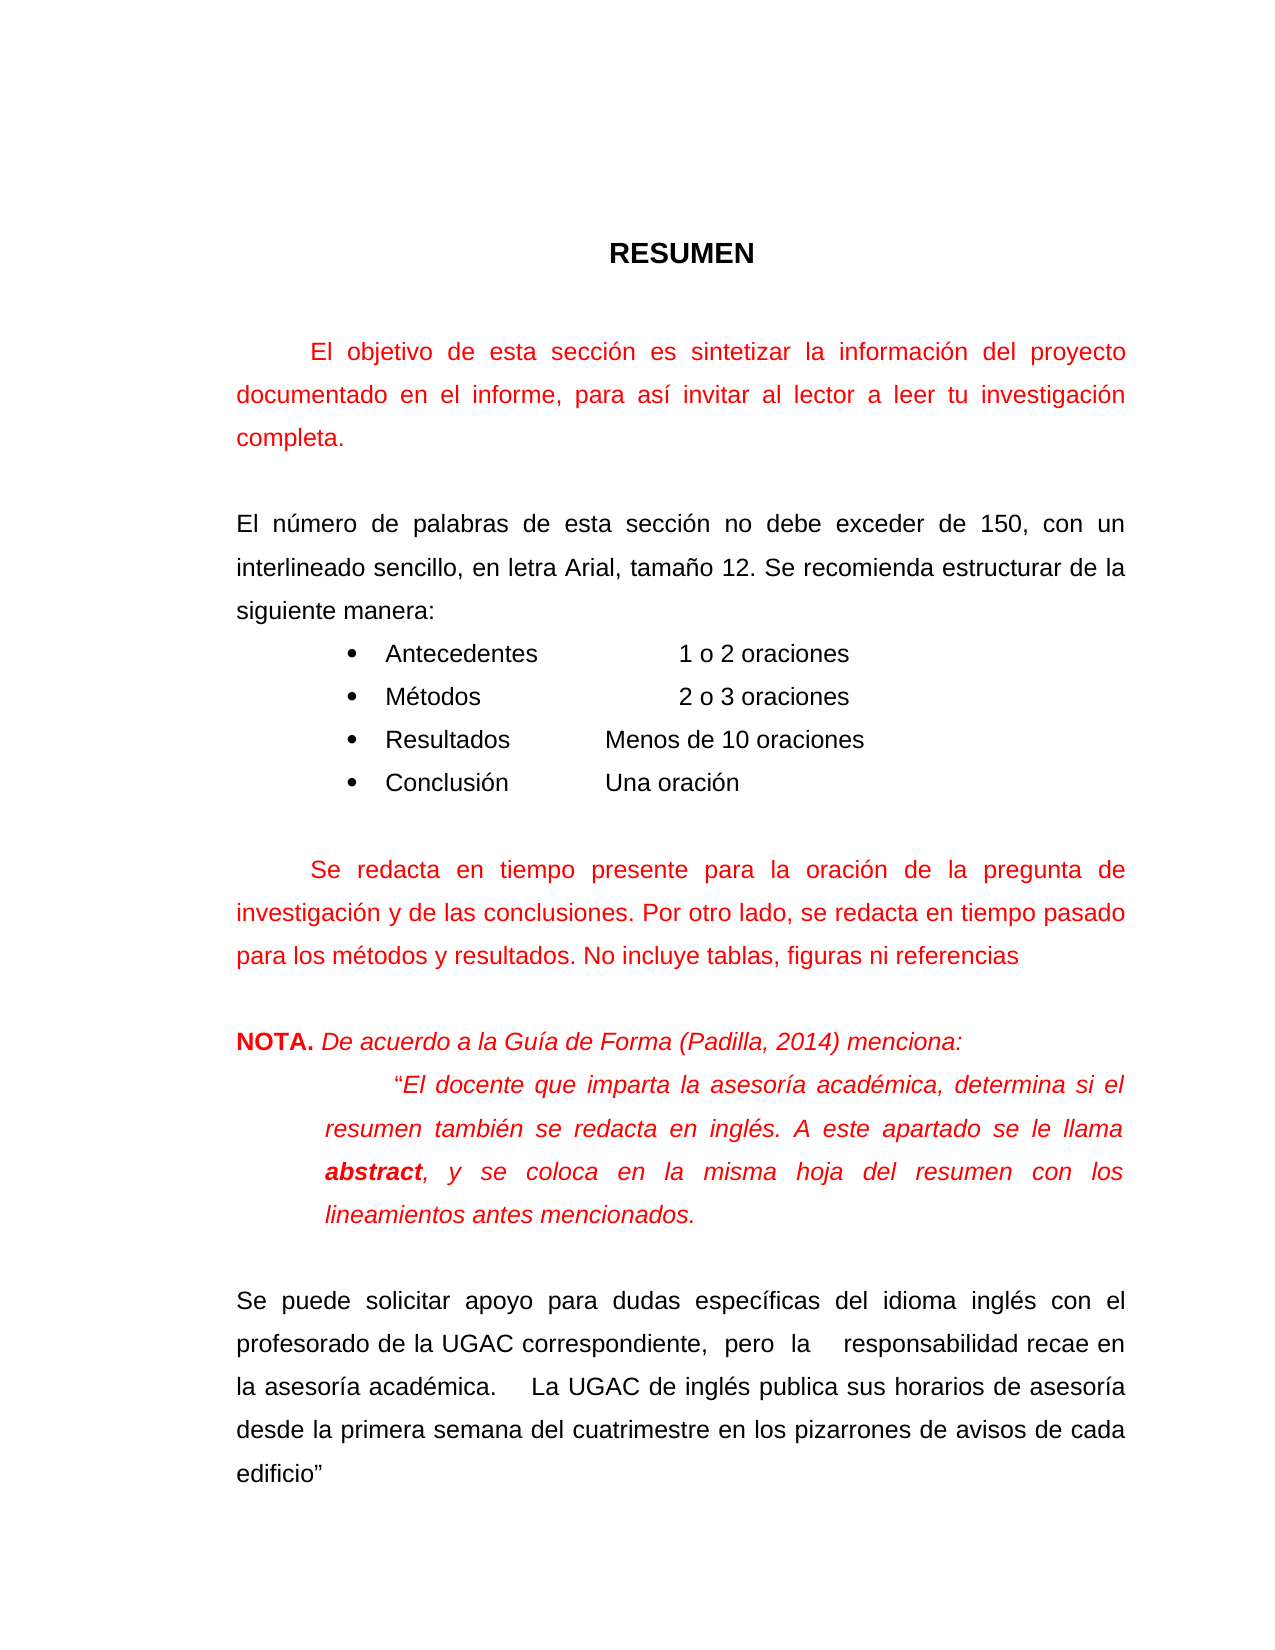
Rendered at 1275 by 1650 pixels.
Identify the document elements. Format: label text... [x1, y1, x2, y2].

text Se redacta en tiempo presente para la oración de la pregunta de investigación y de las conclusiones. Por otro lado, se redacta en tiempo pasado para los métodos y resultados. No incluye tablas, figuras ni referencias [236, 855, 1127, 970]
text RESUMEN [236, 236, 1127, 270]
list Antecedentes 1 o 2 oraciones [348, 639, 1127, 668]
text NOTA. De acuerdo a la Guía de Forma (Padilla, 2014) menciona: [236, 1027, 1127, 1056]
text “El docente que imparta la asesoría académica, determina si el resumen también se redacta en inglés. A este apartado se le llama abstract, y se coloca en la misma hoja del resumen con los lineamientos antes mencionados. [325, 1070, 1127, 1228]
list Resultados Menos de 10 oraciones [348, 725, 1127, 754]
list Métodos 2 o 3 oraciones [348, 682, 1127, 711]
text El objetivo de esta sección es sintetizar la información del proyecto documentado en el informe, para así invitar al lector a leer tu investigación completa. [236, 337, 1127, 452]
text El número de palabras de esta sección no debe exceder de 150, con un interlineado sencillo, en letra Arial, tamaño 12. Se recomienda estructurar de la siguiente manera: [236, 509, 1127, 624]
list Conclusión Una oración [348, 768, 1127, 797]
text Se puede solicitar apoyo para dudas específicas del idioma inglés con el profesorado de la UGAC correspondiente, pero la responsabilidad recae en la asesoría académica. La UGAC de inglés publica sus horarios de asesoría desde la primera semana del cuatrimestre en los pizarrones de avisos de cada edificio” [236, 1286, 1127, 1487]
